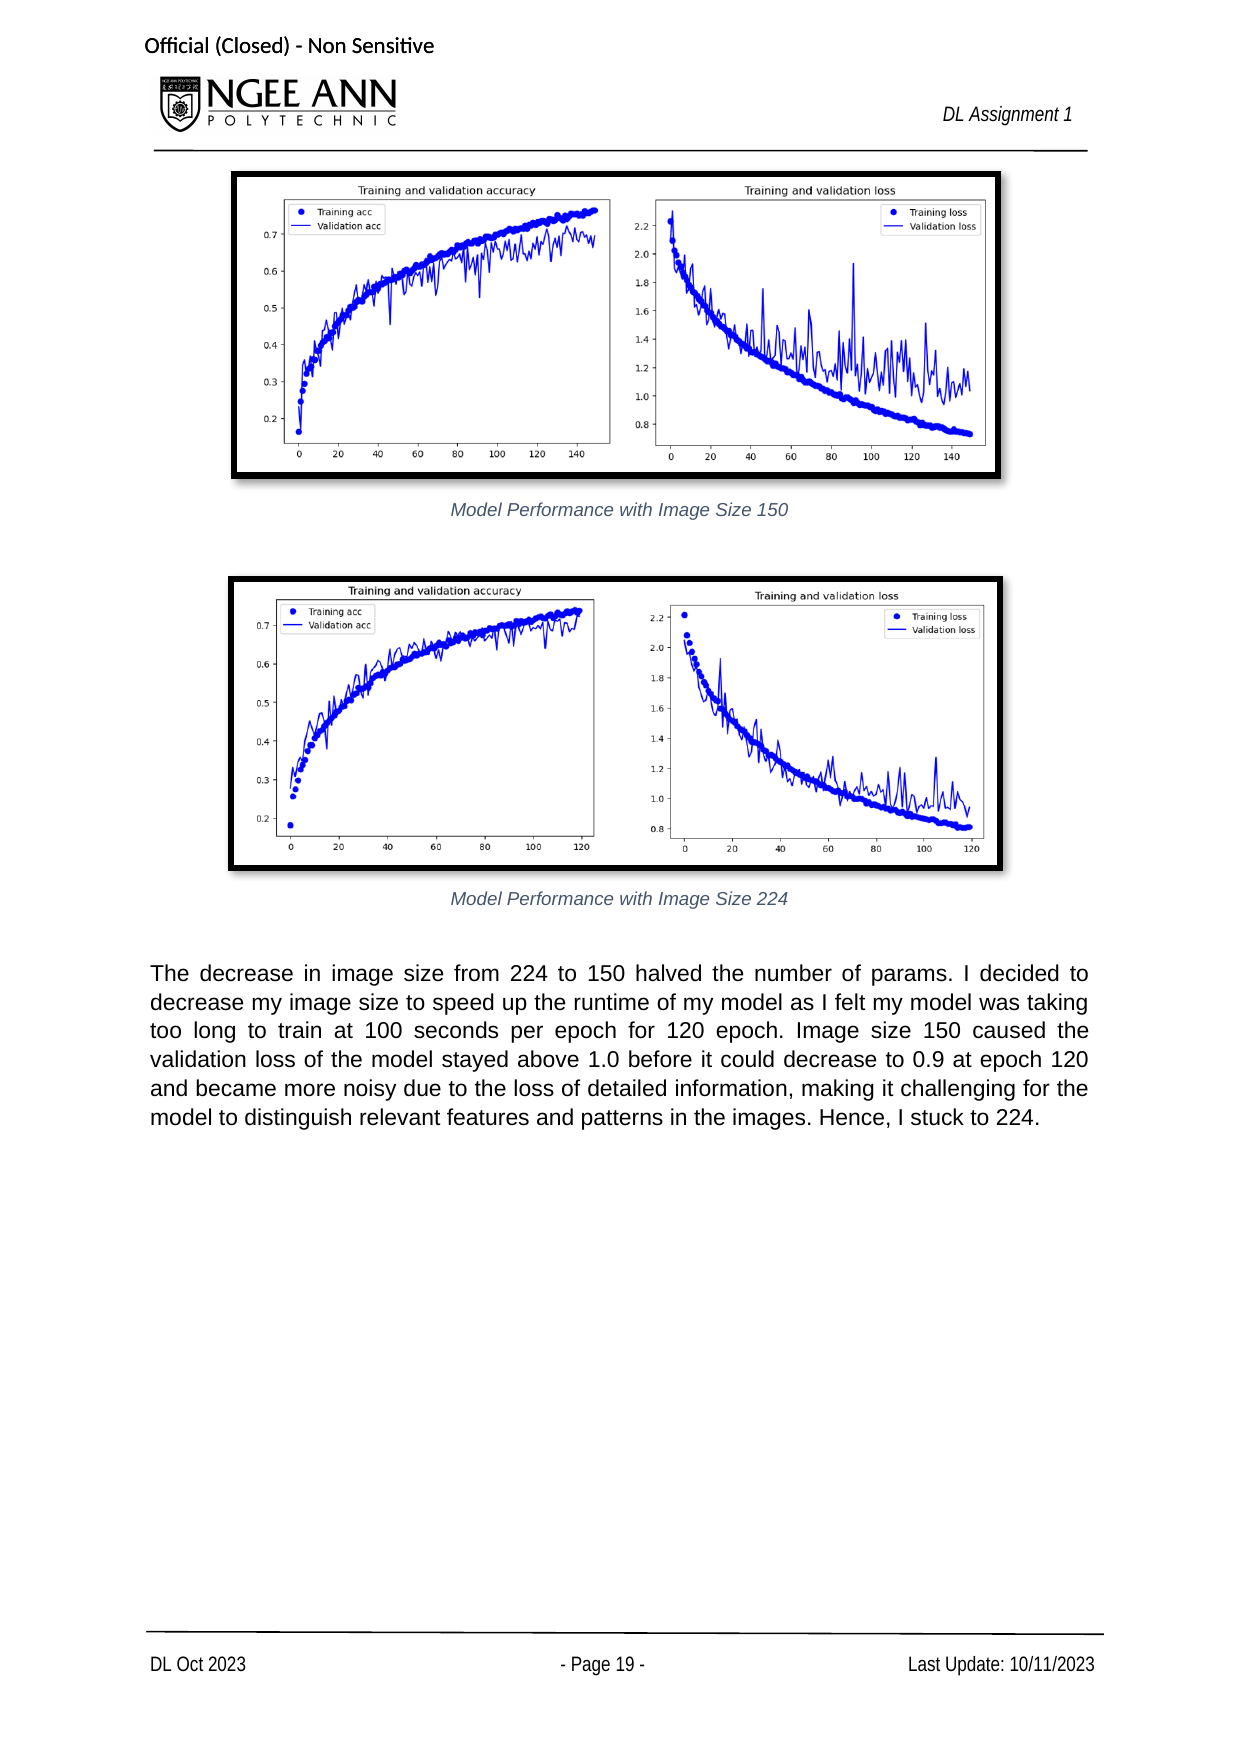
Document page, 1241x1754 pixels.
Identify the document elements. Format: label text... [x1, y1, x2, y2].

picture [237, 177, 995, 472]
picture [234, 582, 997, 865]
text The decrease in image size from 224 to 150 halved the number of params. I decided to decrease my image size to speed up the runtime of my model as I felt my model was taking too long to train at 100 seconds per epoch for 120 epoch. Image size 150 caused the validation loss of the model stayed above 1.0 before it could decrease to 0.9 at epoch 120 and became more noisy due to the loss of detailed information, making it challenging for the model to distinguish relevant features and patterns in the images. Hence, I stuck to 224. [150, 959, 1090, 1131]
text Model Performance with Image Size 224 [150, 888, 1090, 910]
picture [150, 75, 402, 134]
text Model Performance with Image Size 150 [150, 498, 1090, 520]
